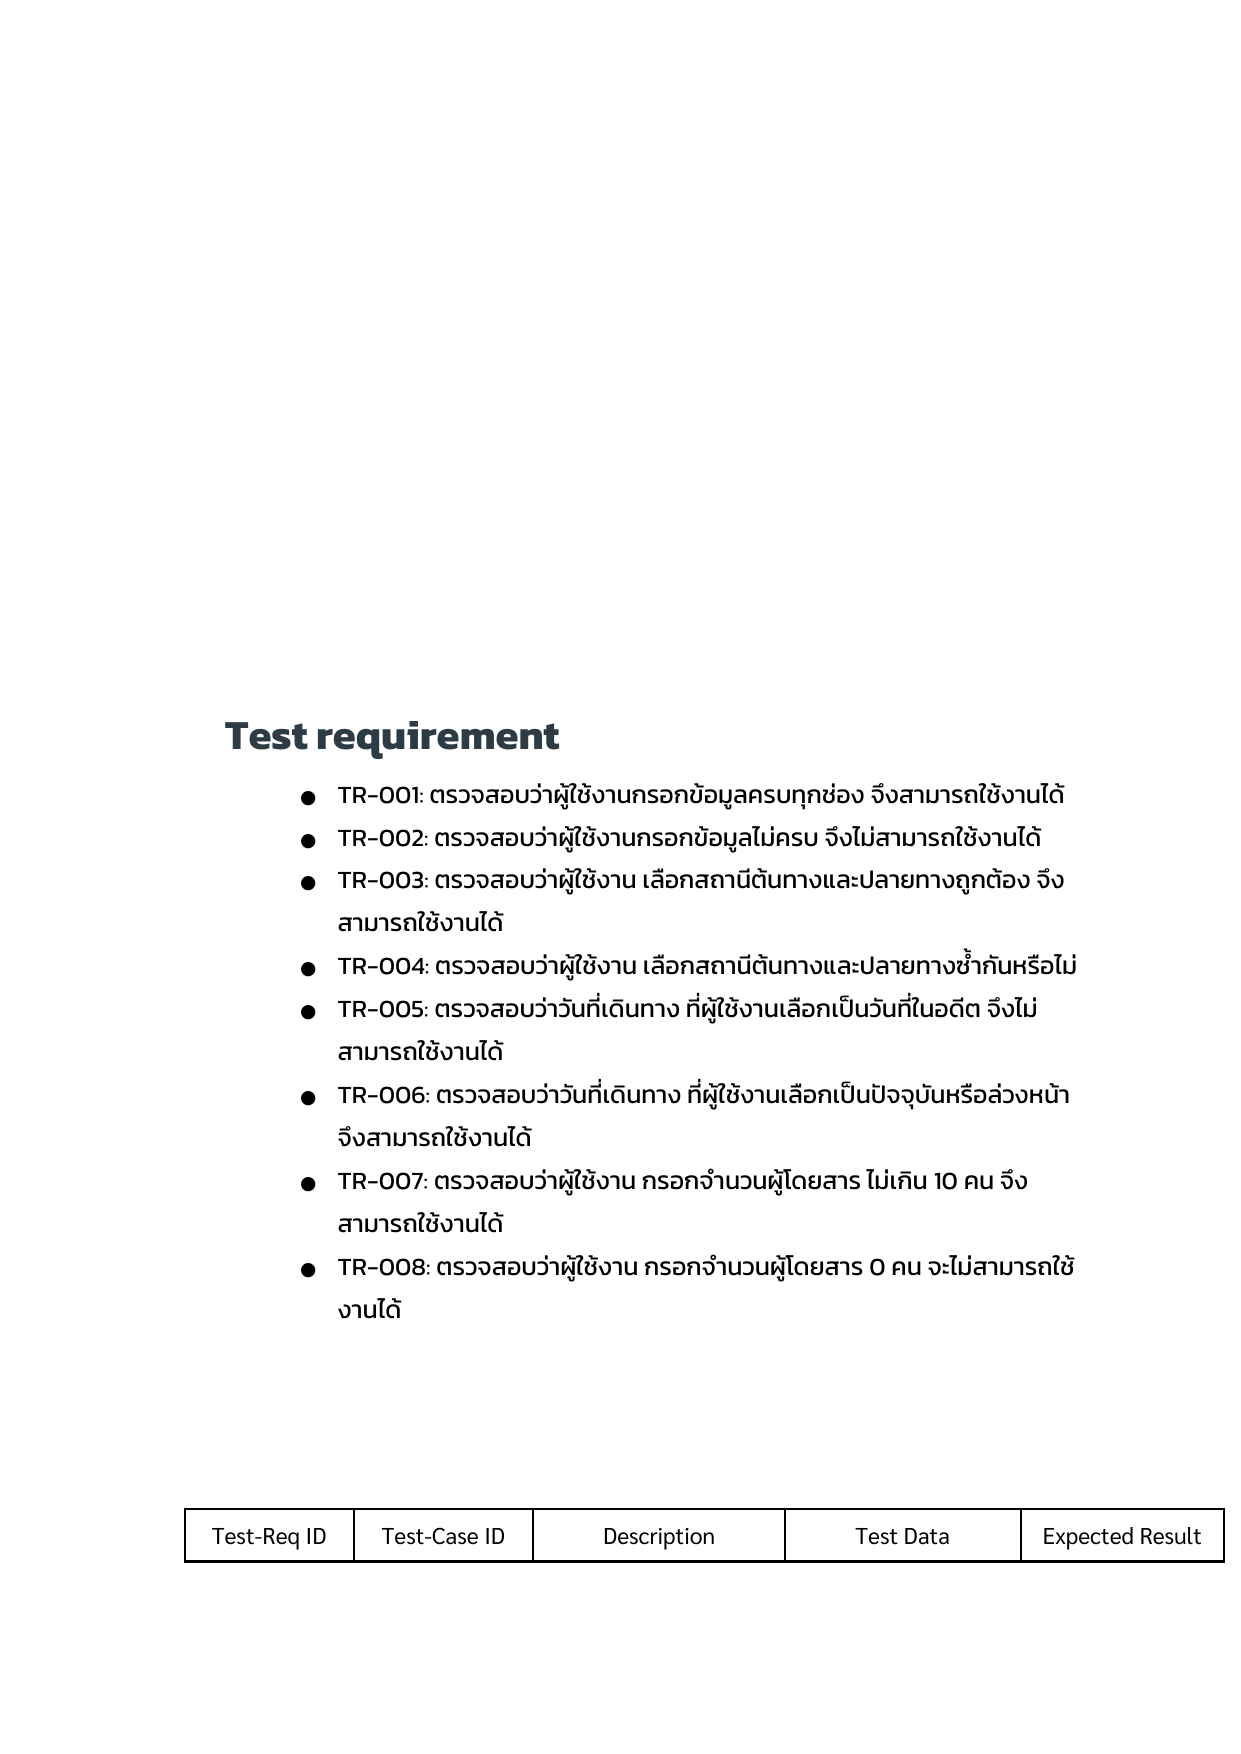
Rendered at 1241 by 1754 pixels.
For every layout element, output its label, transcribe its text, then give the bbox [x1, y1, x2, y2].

text Test requirement [225, 704, 1090, 766]
table_header Test-Case ID [355, 1510, 532, 1560]
list TR-002: ตรวจสอบว่าผู้ใช้งานกรอกข้อมูลไม่ครบ จึงไม่สามารถใช้งานได้ [300, 818, 1090, 856]
table_header Test-Req ID [186, 1510, 353, 1560]
table_header Description [534, 1510, 784, 1560]
table_header Expected Result [1022, 1510, 1223, 1560]
list TR-003: ตรวจสอบว่าผู้ใช้งาน เลือกสถานีต้นทางและปลายทางถูกต้อง จึงสามารถใช้งานได้ [300, 861, 1090, 942]
list TR-008: ตรวจสอบว่าผู้ใช้งาน กรอกจำนวนผู้โดยสาร 0 คน จะไม่สามารถใช้งานได้ [300, 1248, 1090, 1328]
list TR-007: ตรวจสอบว่าผู้ใช้งาน กรอกจำนวนผู้โดยสาร ไม่เกิน 10 คน จึงสามารถใช้งานได้ [300, 1162, 1090, 1242]
list TR-006: ตรวจสอบว่าวันที่เดินทาง ที่ผู้ใช้งานเลือกเป็นปัจจุบันหรือล่วงหน้า จึงสามารถใช้งานได้ [300, 1076, 1090, 1156]
list TR-001: ตรวจสอบว่าผู้ใช้งานกรอกข้อมูลครบทุกช่อง จึงสามารถใช้งานได้ [300, 776, 1090, 813]
table_header Test Data [786, 1510, 1020, 1560]
list TR-004: ตรวจสอบว่าผู้ใช้งาน เลือกสถานีต้นทางและปลายทางซ้ำกันหรือไม่ [300, 947, 1090, 984]
list TR-005: ตรวจสอบว่าวันที่เดินทาง ที่ผู้ใช้งานเลือกเป็นวันที่ในอดีต จึงไม่สามารถใช้งานได้ [300, 990, 1090, 1070]
